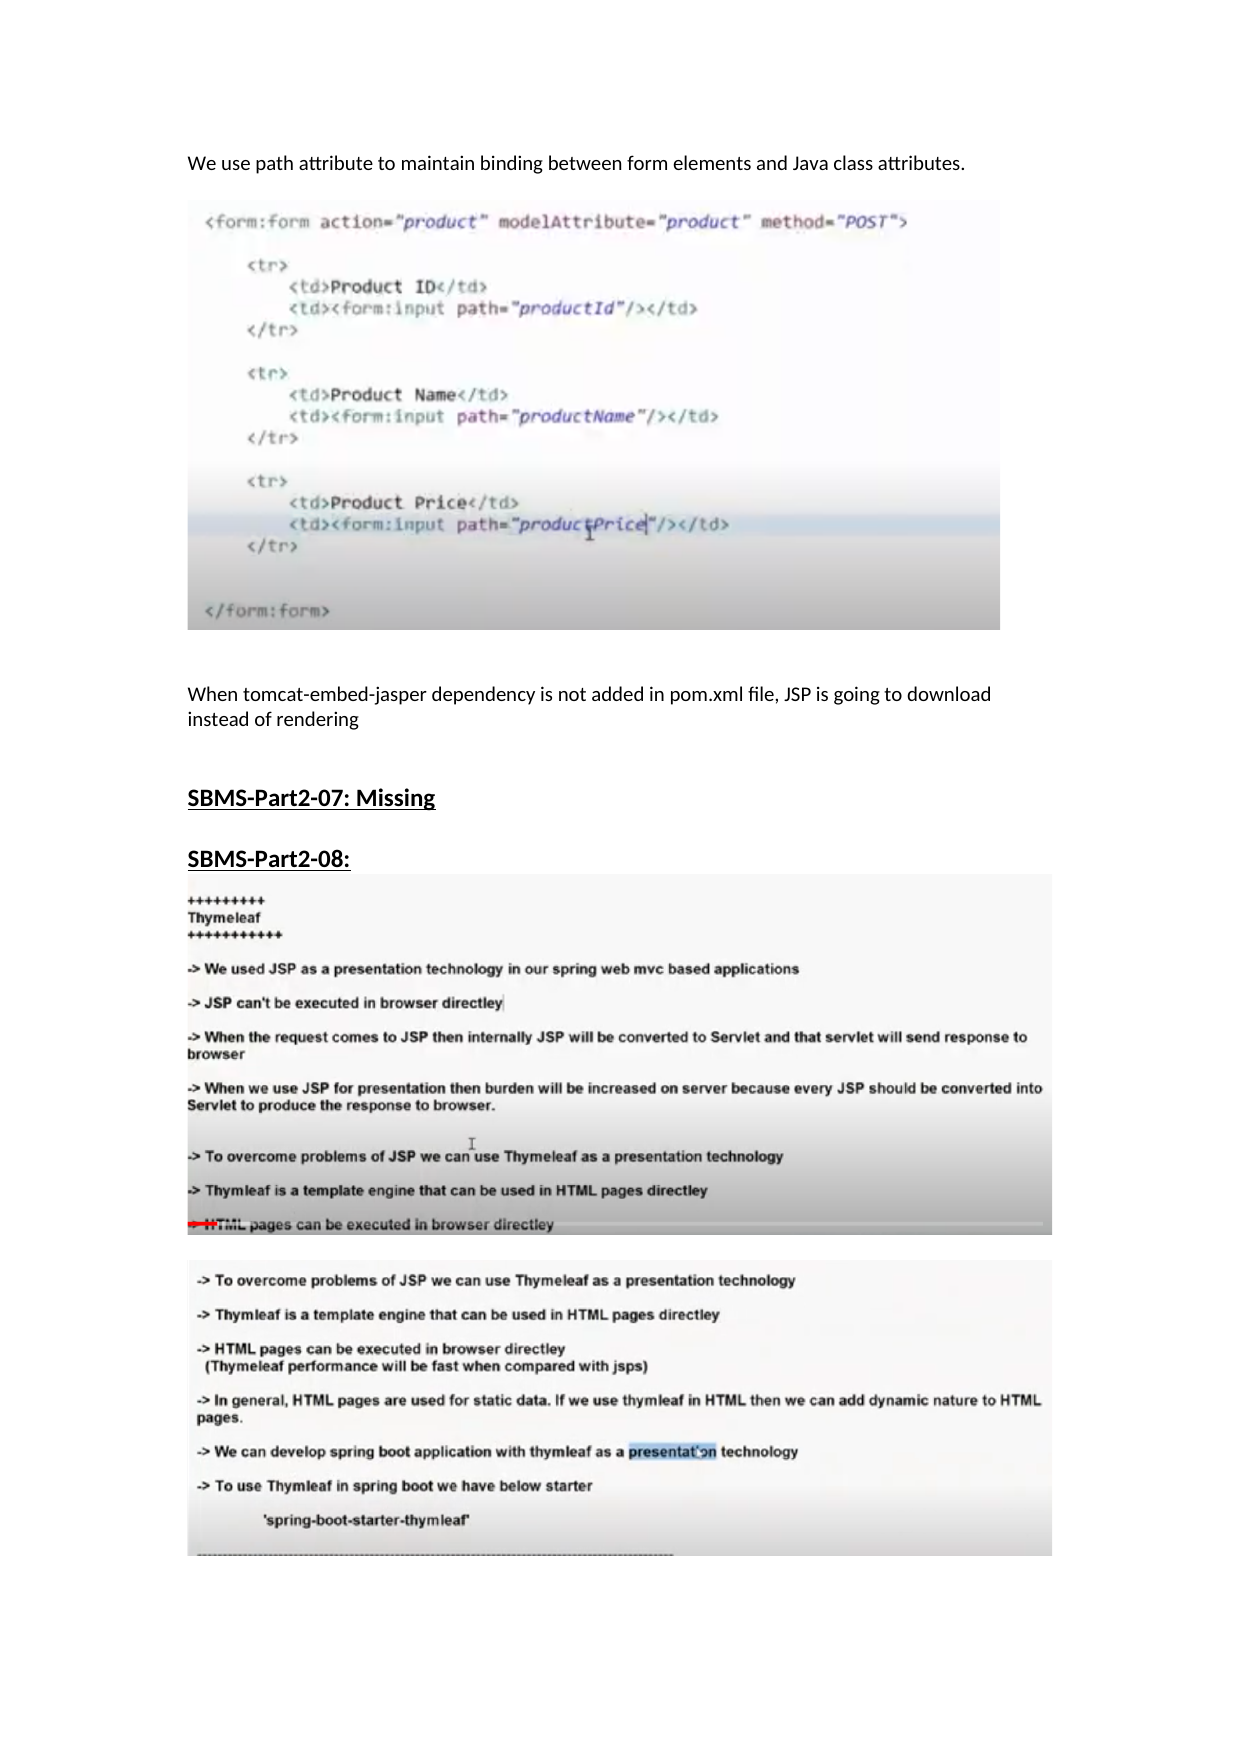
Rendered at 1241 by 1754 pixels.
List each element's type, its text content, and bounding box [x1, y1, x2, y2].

picture [187, 1260, 1053, 1556]
picture [187, 874, 1053, 1235]
picture [187, 200, 1001, 630]
text SBMS-Part2-07: Missing [187, 782, 1053, 813]
list When tomcat-embed-jasper dependency is not added in pom.xml file, JSP is going to download instead of rendering [187, 681, 1053, 732]
text SBMS-Part2-08: [187, 843, 1053, 874]
list We use path attribute to maintain binding between form elements and Java class attributes. [187, 150, 1053, 175]
